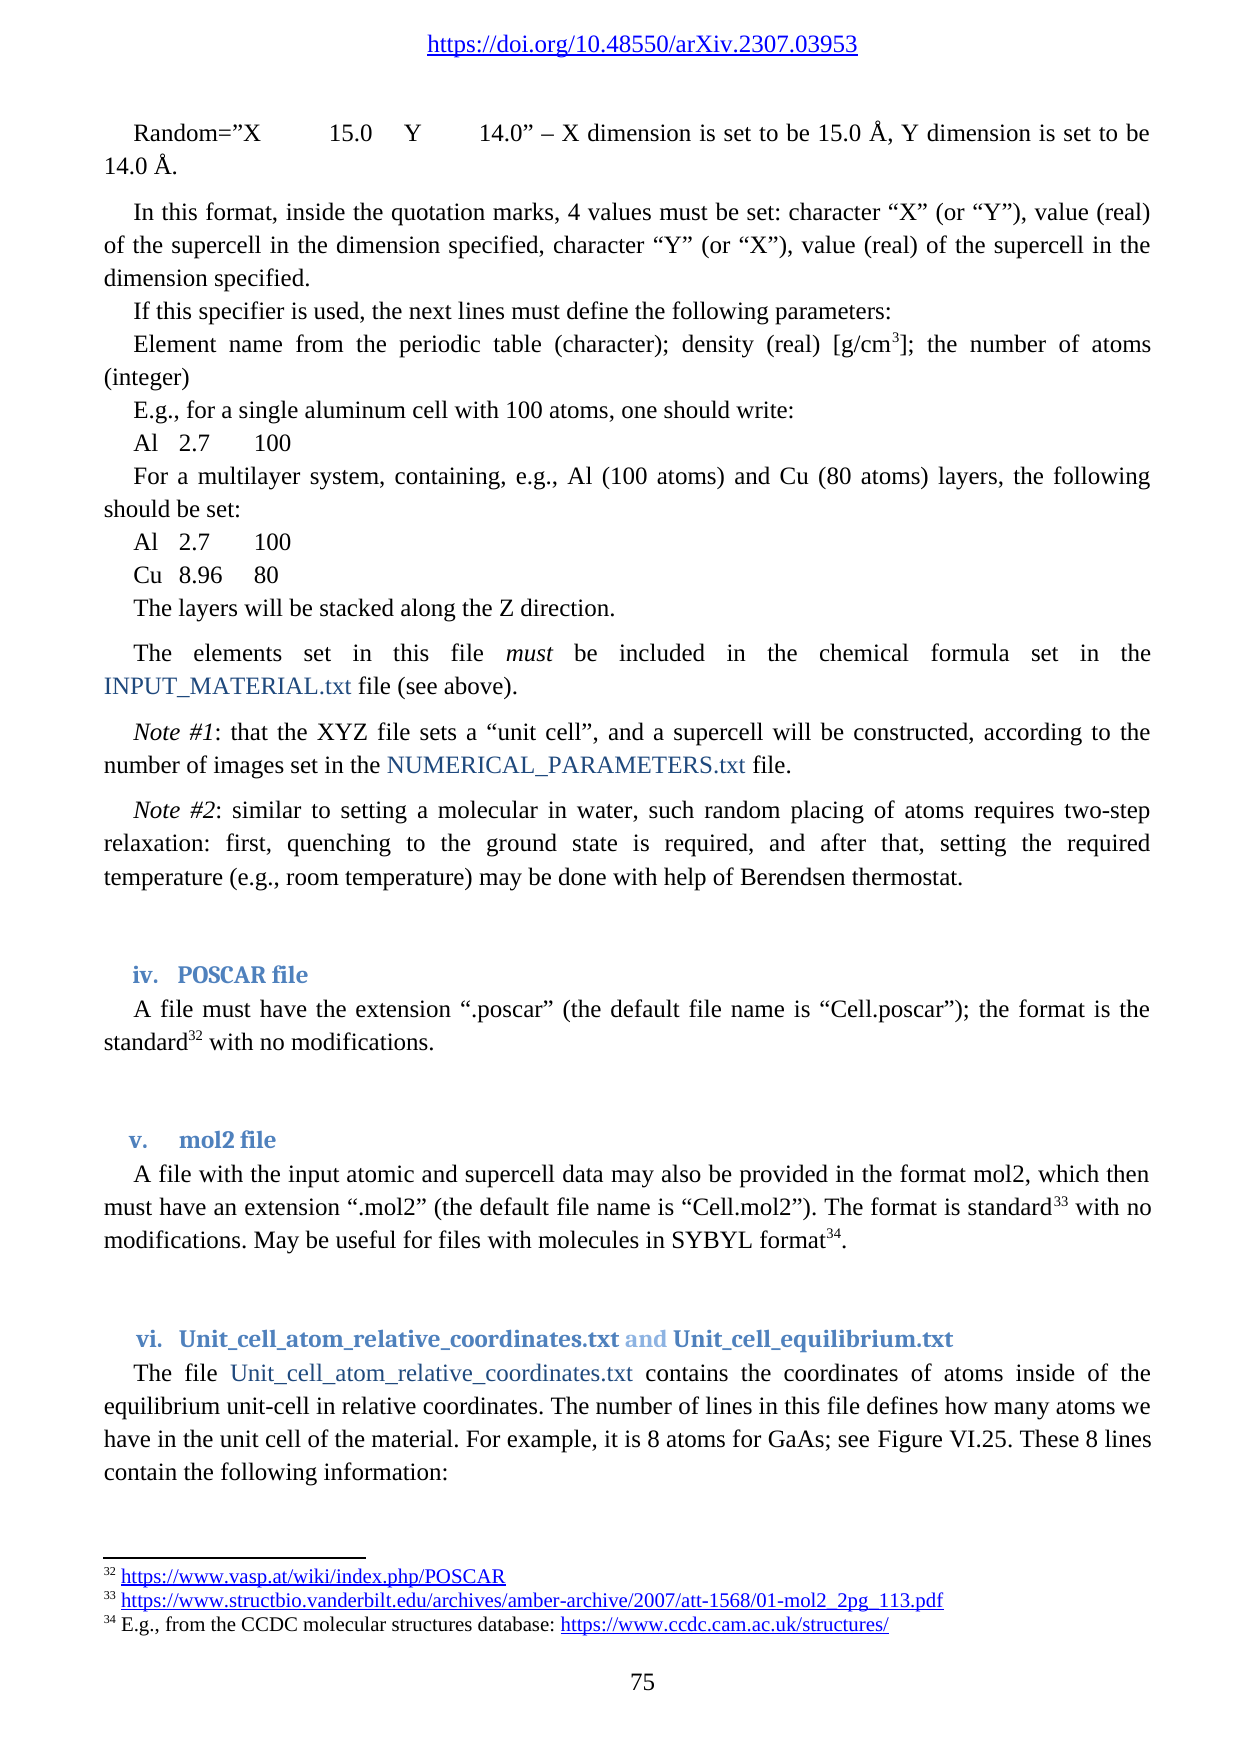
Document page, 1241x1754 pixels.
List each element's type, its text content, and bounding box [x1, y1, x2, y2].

text A file with the input atomic and supercell data may also be provided in the format mol2, which then must have an extension “.mol2” (the default file name is “Cell.mol2”). The format is standard with no modifications. May be useful for files with molecules in SYBYL format. [103, 1159, 1152, 1254]
text E.g., for a single aluminum cell with 100 atoms, one should write: [103, 395, 1152, 423]
text In this format, inside the quotation marks, 4 values must be set: character “X” (or “Y”), value (real) of the supercell in the dimension specified, character “Y” (or “X”), value (real) of the supercell in the dimension specified. [103, 197, 1152, 291]
text Random=”X 15.0 Y 14.0” – X dimension is set to be 15.0 Å, Y dimension is set to be 14.0 Å. [103, 118, 1152, 180]
text If this specifier is used, the next lines must define the following parameters: [103, 296, 1152, 324]
text Note #1: that the XYZ file sets a “unit cell”, and a supercell will be constructed, according to the number of images set in the NUMERICAL_PARAMETERS.txt file. [103, 717, 1152, 779]
text A file must have the extension “.poscar” (the default file name is “Cell.poscar”); the format is the standard with no modifications. [103, 994, 1152, 1056]
text For a multilayer system, containing, e.g., Al (100 atoms) and Cu (80 atoms) layers, the following should be set: [103, 461, 1152, 523]
text Al 2.7 100 [103, 428, 1152, 457]
subtitle mol2 file [133, 1126, 1152, 1155]
text Element name from the periodic table (character); density (real) [g/cm3]; the number of atoms (integer) [103, 329, 1152, 391]
subtitle POSCAR file [158, 961, 1152, 990]
text Cu 8.96 80 [103, 560, 1152, 589]
text Al 2.7 100 [103, 527, 1152, 556]
text Note #2: similar to setting a molecular in water, such random placing of atoms requires two-step relaxation: first, quenching to the ground state is required, and after that, setting the required temperature (e.g., room temperature) may be done with help of Berendsen thermostat. [103, 796, 1152, 890]
subtitle Unit_cell_atom_relative_coordinates.txt and Unit_cell_equilibrium.txt [148, 1325, 1152, 1353]
text The layers will be stacked along the Z direction. [103, 593, 1152, 622]
text The elements set in this file must be included in the chemical formula set in the INPUT_MATERIAL.txt file (see above). [103, 638, 1152, 700]
